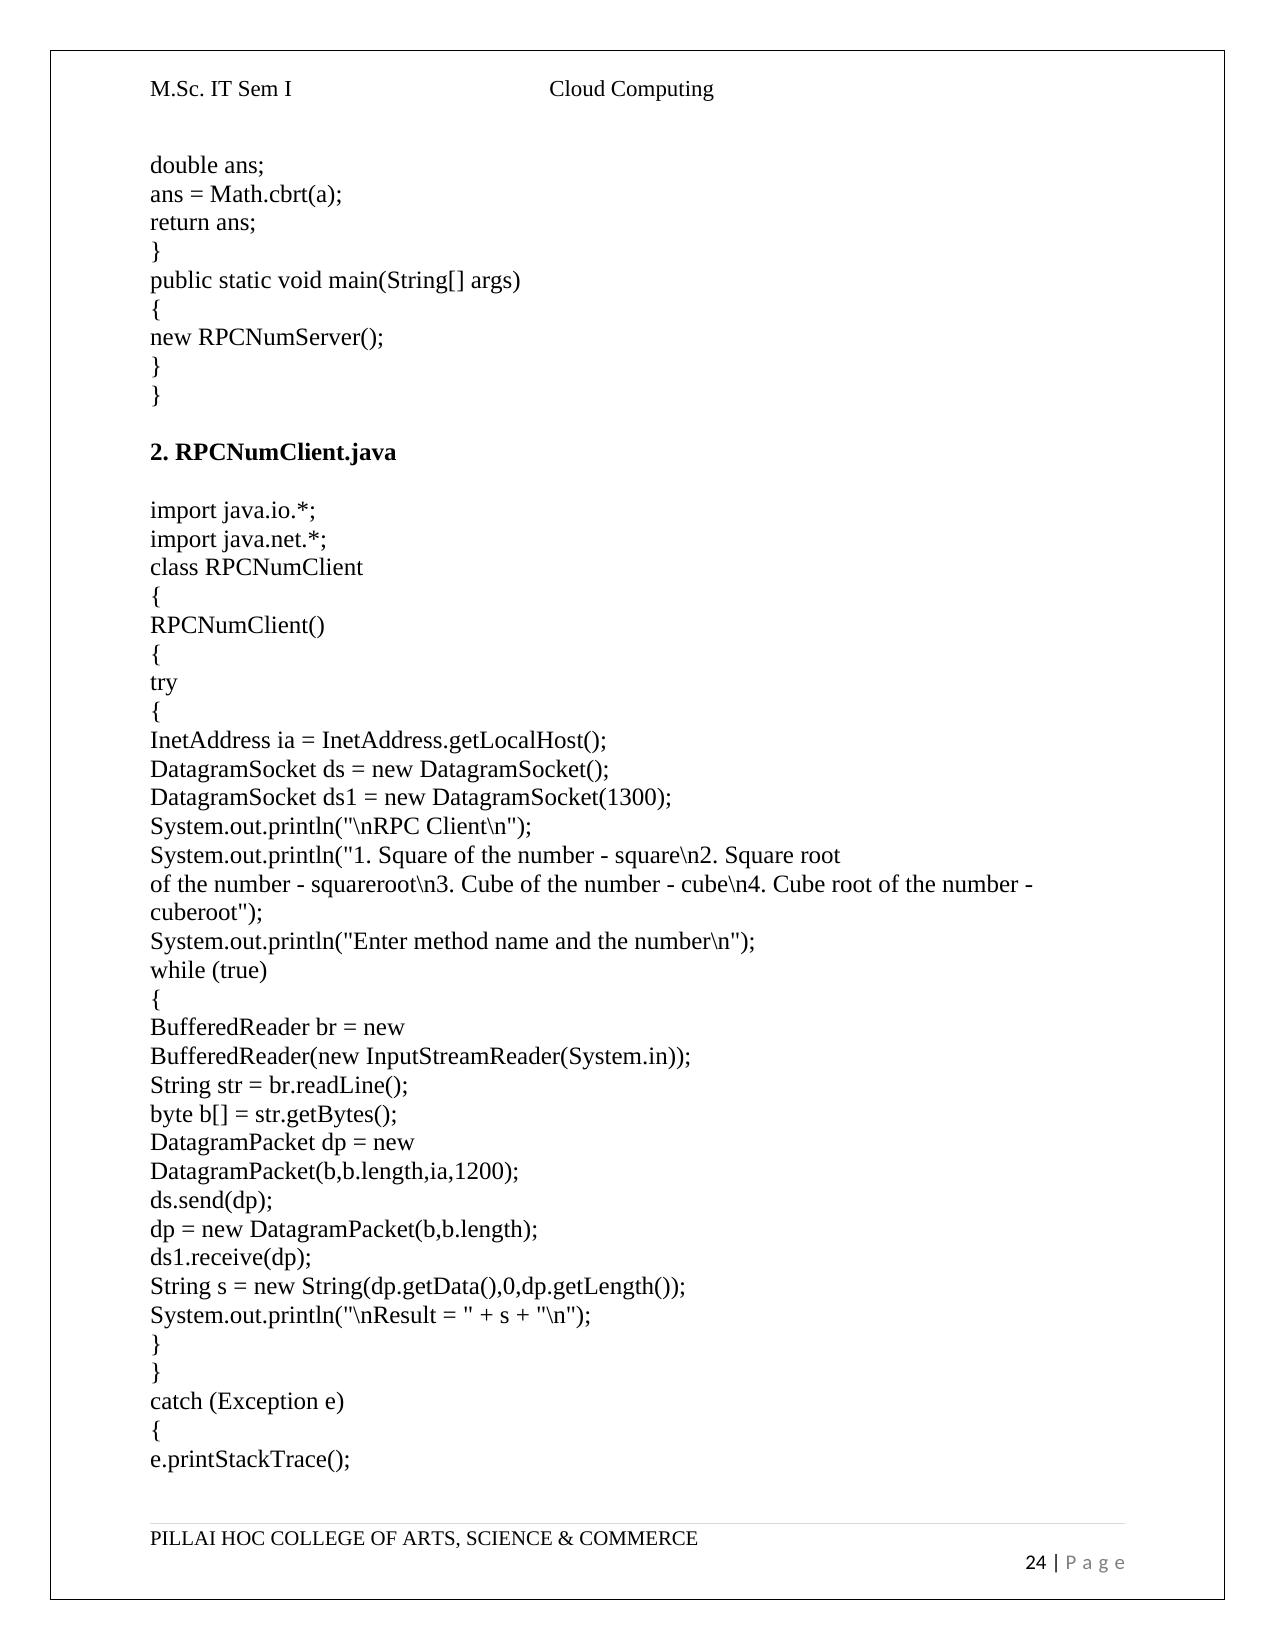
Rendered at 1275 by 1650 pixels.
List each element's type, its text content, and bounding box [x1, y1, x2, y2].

text BufferedReader br = new [150, 1012, 1125, 1041]
text } [150, 236, 1125, 265]
text try [150, 667, 1125, 696]
text e.printStackTrace(); [150, 1444, 1125, 1472]
text DatagramSocket ds = new DatagramSocket(); [150, 754, 1125, 782]
text ds.send(dp); [150, 1185, 1125, 1214]
text of the number - squareroot\n3. Cube of the number - cube\n4. Cube root of the number - cuberoot"); [150, 869, 1125, 926]
text InetAddress ia = InetAddress.getLocalHost(); [150, 725, 1125, 754]
text class RPCNumClient [150, 552, 1125, 581]
text byte b[] = str.getBytes(); [150, 1099, 1125, 1127]
text { [150, 984, 1125, 1012]
text System.out.println("1. Square of the number - square\n2. Square root [150, 840, 1125, 869]
text dp = new DatagramPacket(b,b.length); [150, 1214, 1125, 1242]
text { [150, 639, 1125, 667]
text String str = br.readLine(); [150, 1070, 1125, 1099]
text { [150, 581, 1125, 610]
text } [150, 380, 1125, 409]
text { [150, 294, 1125, 322]
text System.out.println("Enter method name and the number\n"); [150, 926, 1125, 955]
text double ans; [150, 150, 1125, 179]
text ds1.receive(dp); [150, 1242, 1125, 1271]
text } [150, 1357, 1125, 1386]
text System.out.println("\nResult = " + s + "\n"); [150, 1300, 1125, 1329]
text return ans; [150, 207, 1125, 236]
text } [150, 351, 1125, 380]
text 2. RPCNumClient.java [150, 437, 1125, 466]
text { [150, 696, 1125, 725]
text public static void main(String[] args) [150, 265, 1125, 294]
text catch (Exception e) [150, 1386, 1125, 1415]
text System.out.println("\nRPC Client\n"); [150, 811, 1125, 840]
text } [150, 1329, 1125, 1357]
text import java.io.*; [150, 495, 1125, 524]
text { [150, 1415, 1125, 1444]
text DatagramPacket dp = new [150, 1127, 1125, 1156]
text BufferedReader(new InputStreamReader(System.in)); [150, 1041, 1125, 1070]
text import java.net.*; [150, 524, 1125, 552]
text DatagramSocket ds1 = new DatagramSocket(1300); [150, 782, 1125, 811]
text RPCNumClient() [150, 610, 1125, 639]
text while (true) [150, 955, 1125, 984]
text new RPCNumServer(); [150, 322, 1125, 351]
text ans = Math.cbrt(a); [150, 179, 1125, 207]
text DatagramPacket(b,b.length,ia,1200); [150, 1156, 1125, 1185]
text String s = new String(dp.getData(),0,dp.getLength()); [150, 1271, 1125, 1300]
